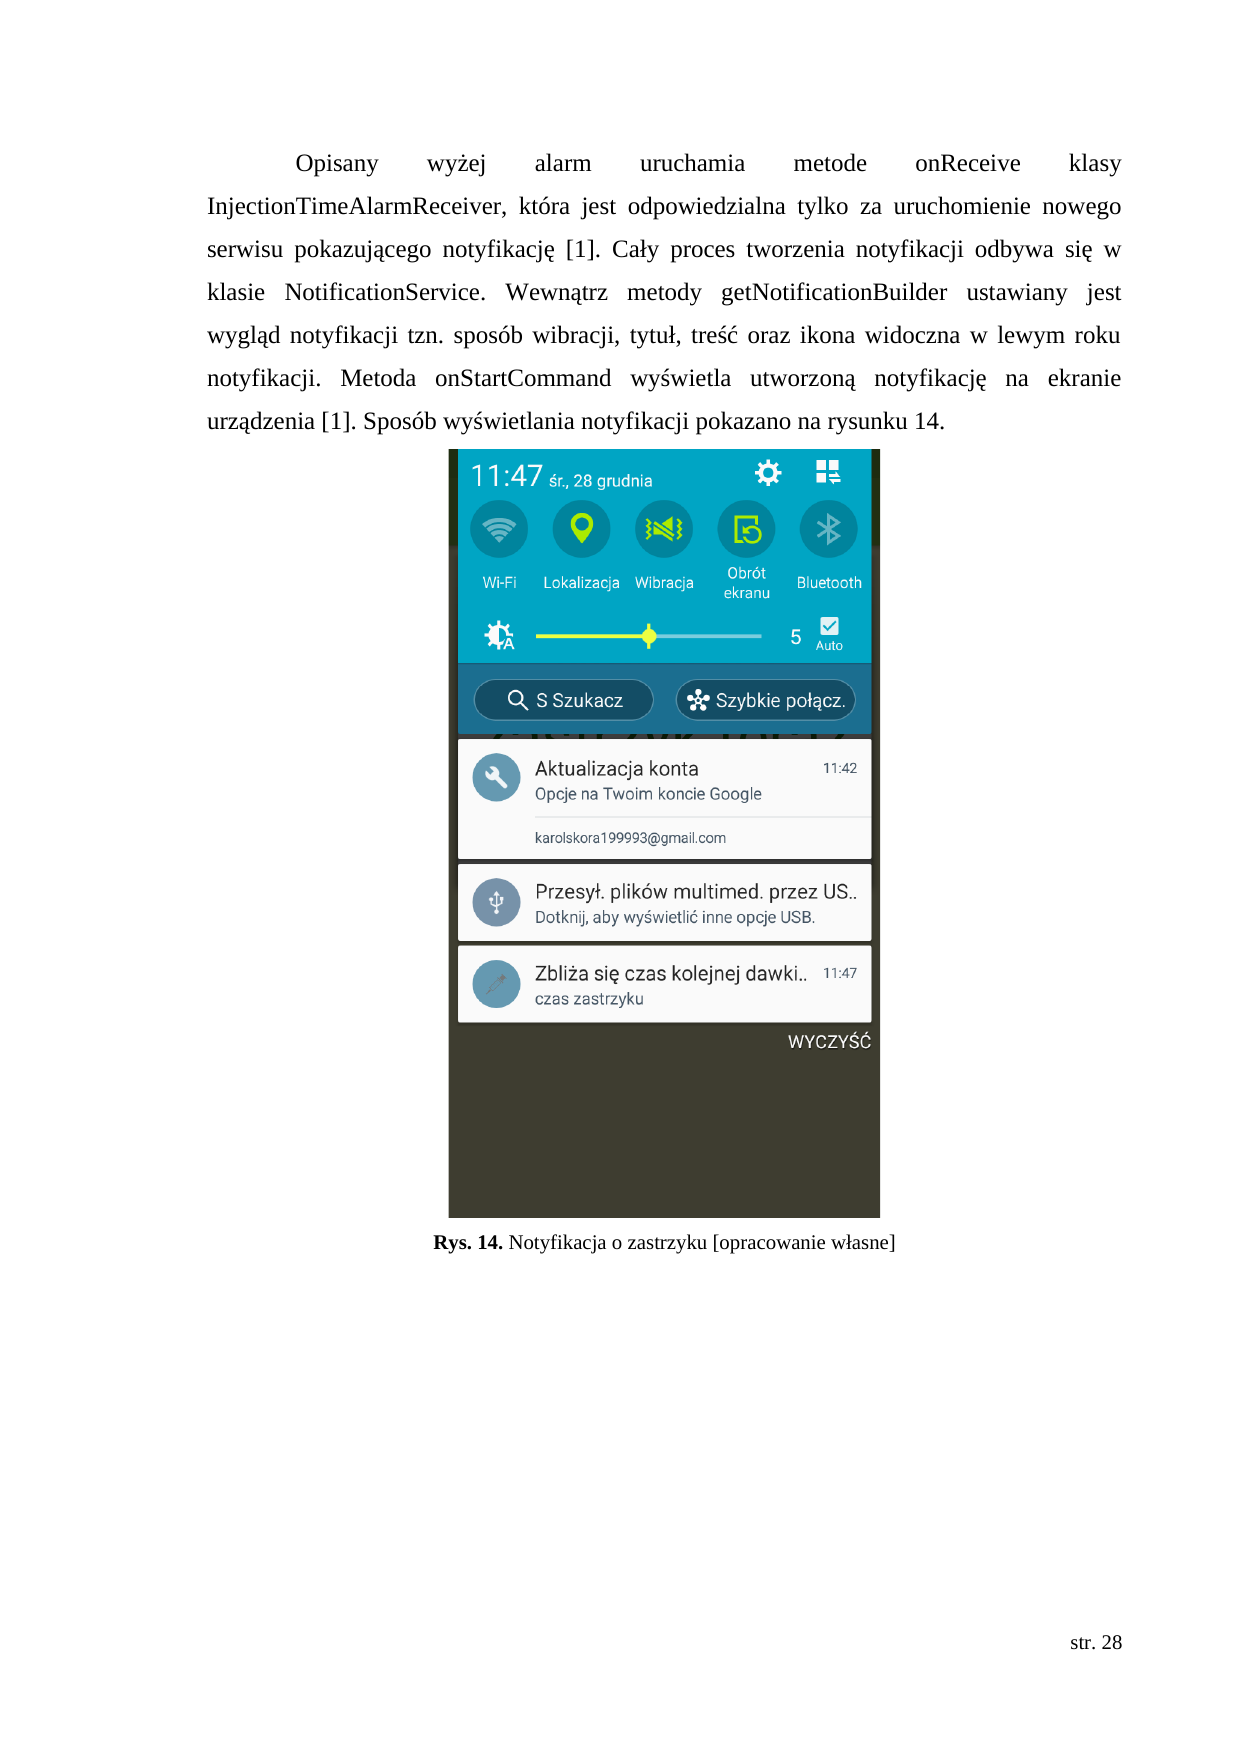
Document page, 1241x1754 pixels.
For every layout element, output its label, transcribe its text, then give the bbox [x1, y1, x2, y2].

text Rys. 14. Notyfikacja o zastrzyku [opracowanie własne] [207, 1230, 1122, 1254]
picture [448, 449, 881, 1218]
text Opisany wyżej alarm uruchamia metode onReceive klasy InjectionTimeAlarmReceiver, która jest odpowiedzialna tylko za uruchomienie nowego serwisu pokazującego notyfikację [1]. Cały proces tworzenia notyfikacji odbywa się w klasie NotificationService. Wewnątrz metody getNotificationBuilder ustawiany jest wygląd notyfikacji tzn. sposób wibracji, tytuł, treść oraz ikona widoczna w lewym roku notyfikacji. Metoda onStartCommand wyświetla utworzoną notyfikację na ekranie urządzenia [1]. Sposób wyświetlania notyfikacji pokazano na rysunku 14. [207, 148, 1122, 435]
